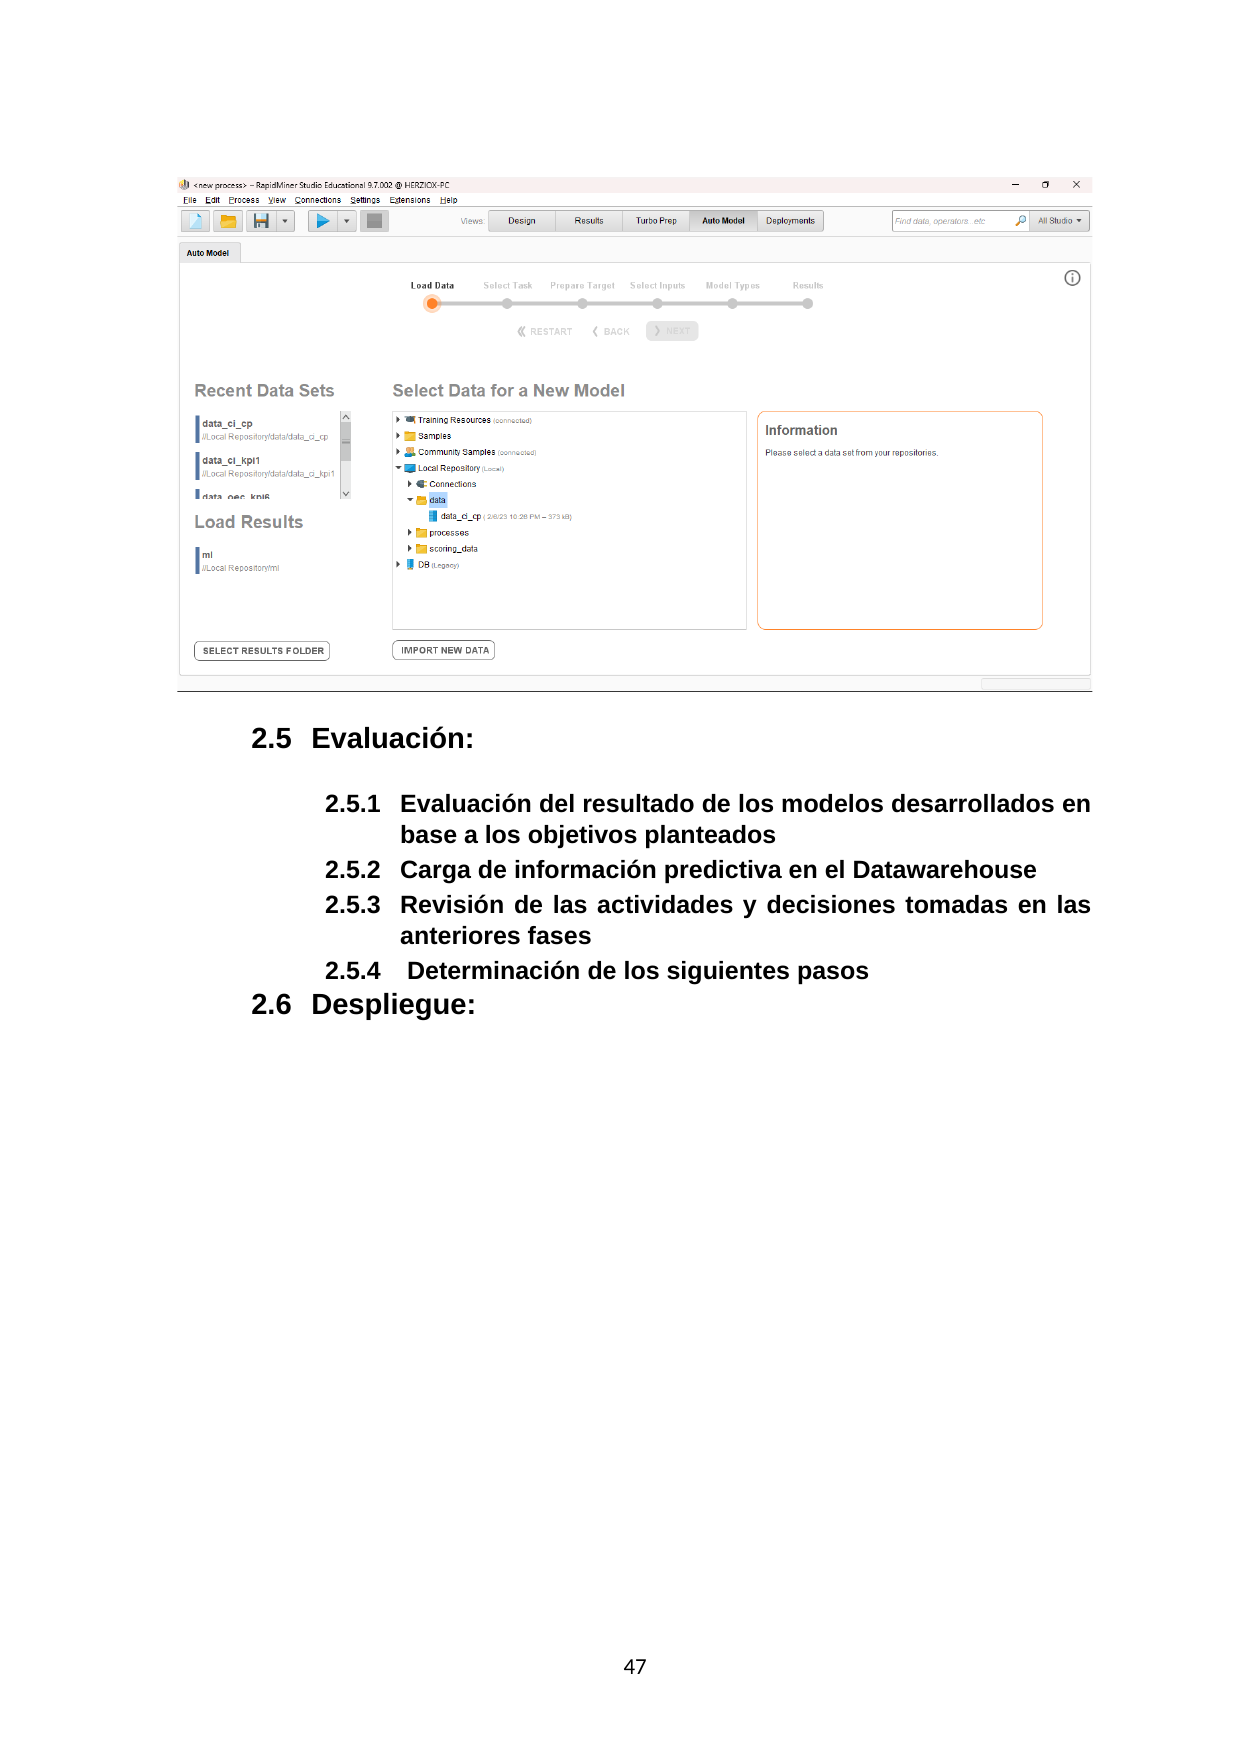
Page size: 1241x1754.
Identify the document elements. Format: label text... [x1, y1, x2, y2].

text Evaluación del resultado de los modelos desarrollados en base a los objetivos planteados [325, 788, 1092, 848]
text Determinación de los siguientes pasos [325, 956, 1092, 985]
text Revisión de las actividades y decisiones tomadas en las anteriores fases [325, 890, 1092, 950]
text Evaluación: [251, 722, 1092, 755]
picture [177, 177, 1093, 692]
text Despliegue: [251, 987, 1092, 1021]
text Carga de información predictiva en el Datawarehouse [325, 855, 1092, 883]
